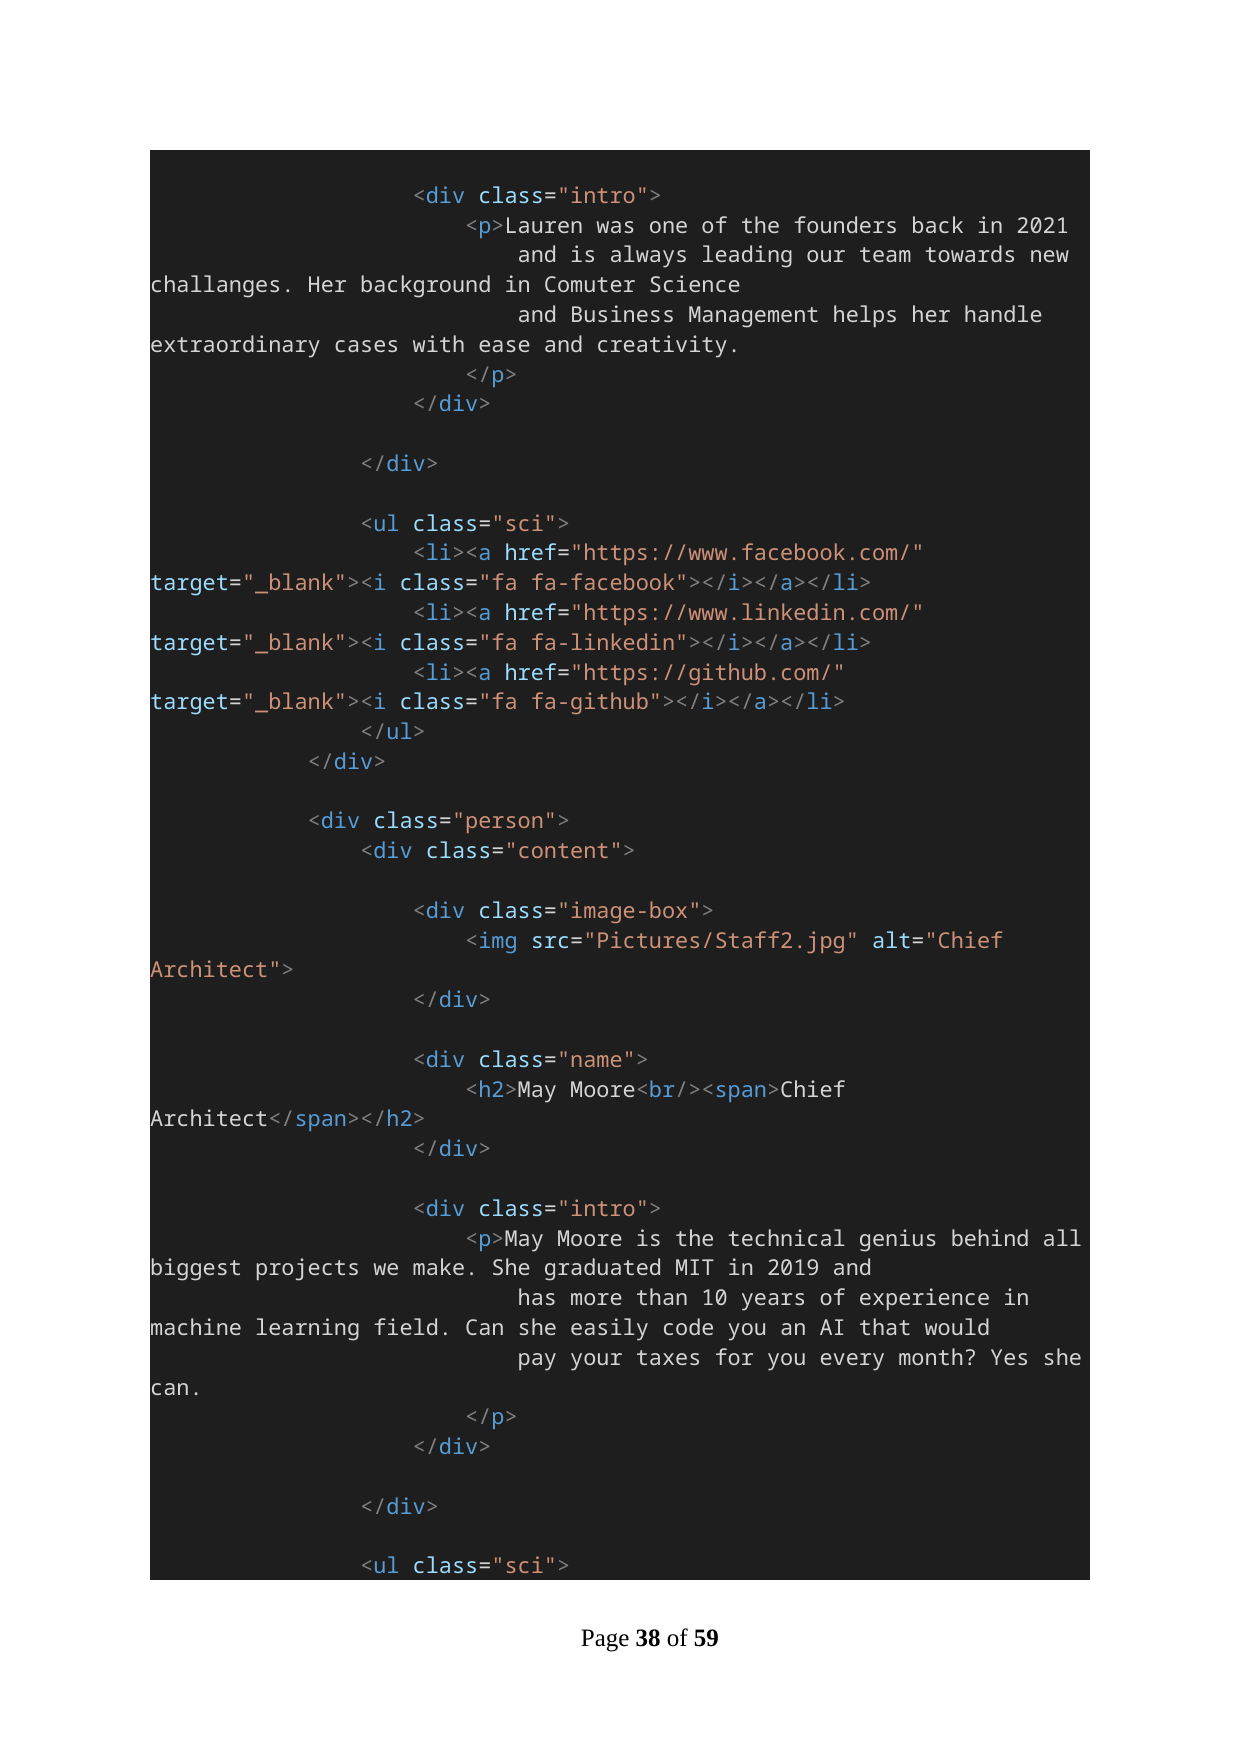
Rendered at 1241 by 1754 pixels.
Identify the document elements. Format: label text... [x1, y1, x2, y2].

text <li><a href="https://www.facebook.com/" target="_blank"><i class="fa fa-facebook"></i></a></li> [150, 537, 1090, 597]
text <li><a href="https://github.com/" target="_blank"><i class="fa fa-github"></i></a></li> [150, 656, 1090, 716]
text </div> [150, 1491, 1090, 1520]
text </div> [150, 448, 1090, 478]
text <div class="content"> [150, 835, 1090, 865]
text <div class="image-box"> [150, 895, 1090, 924]
text <div class="name"> [150, 1044, 1090, 1073]
text </p> [150, 358, 1090, 388]
text </p> [150, 1401, 1090, 1431]
text </ul> [150, 716, 1090, 746]
text <p>May Moore is the technical genius behind all biggest projects we make. She graduated MIT in 2019 and [150, 1222, 1090, 1282]
text <h2>May Moore<br/><span>Chief Architect</span></h2> [150, 1073, 1090, 1133]
text <li><a href="https://www.linkedin.com/" target="_blank"><i class="fa fa-linkedin"></i></a></li> [150, 597, 1090, 656]
text <p>Lauren was one of the founders back in 2021 [150, 209, 1090, 239]
text </div> [150, 1133, 1090, 1163]
text and Business Management helps her handle extraordinary cases with ease and creativity. [150, 299, 1090, 358]
text <ul class="sci"> [150, 507, 1090, 537]
text </div> [150, 984, 1090, 1014]
text and is always leading our team towards new challanges. Her background in Comuter Science [150, 239, 1090, 299]
text <img src="Pictures/Staff2.jpg" alt="Chief Architect"> [150, 924, 1090, 984]
text </div> [150, 388, 1090, 418]
text <ul class="sci"> [150, 1550, 1090, 1580]
text <div class="person"> [150, 805, 1090, 835]
text <div class="intro"> [150, 1193, 1090, 1222]
text </div> [150, 1431, 1090, 1461]
text <div class="intro"> [150, 180, 1090, 209]
text has more than 10 years of experience in machine learning field. Can she easily code you an AI that would [150, 1282, 1090, 1342]
text pay your taxes for you every month? Yes she can. [150, 1342, 1090, 1401]
text </div> [150, 746, 1090, 776]
